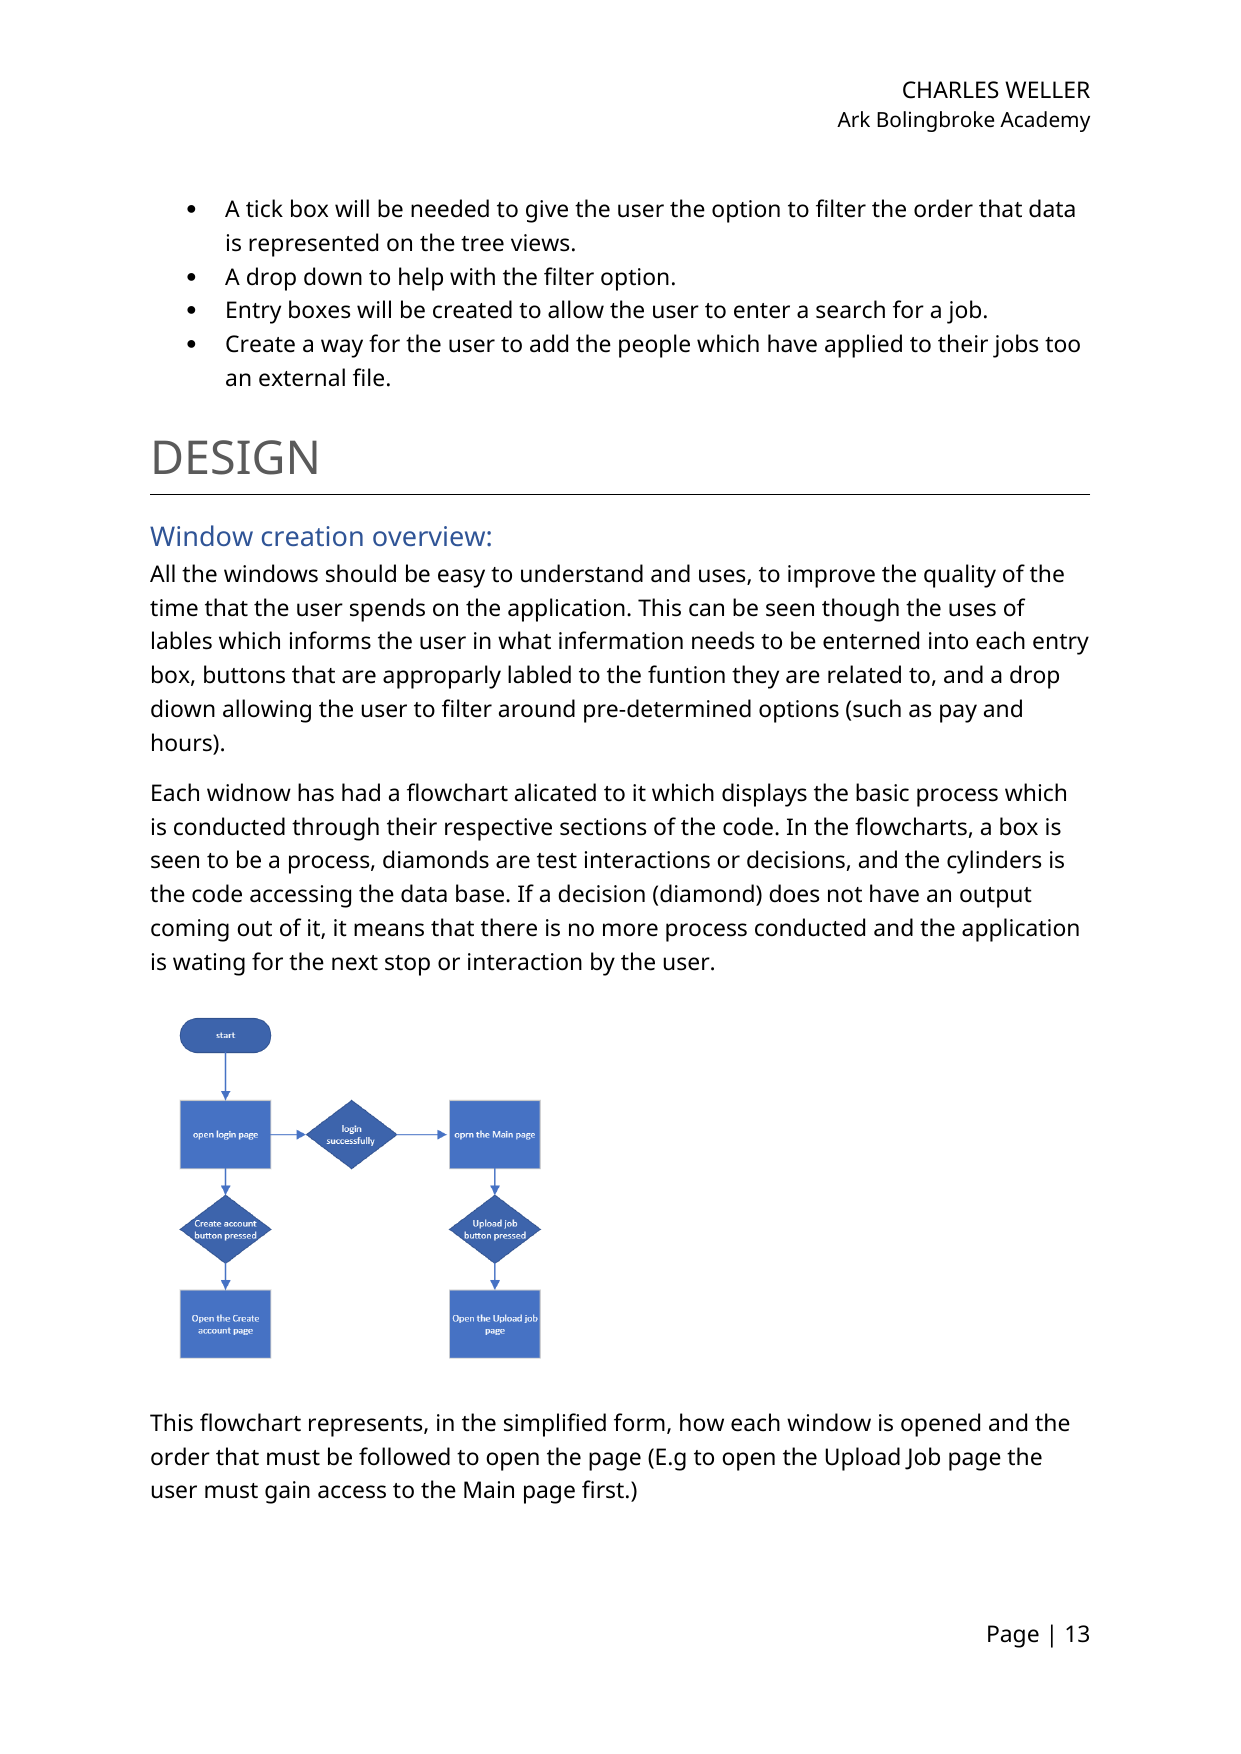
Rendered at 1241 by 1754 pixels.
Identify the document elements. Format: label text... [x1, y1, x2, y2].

text Each widnow has had a flowchart alicated to it which displays the basic process which is conducted through their respective sections of the code. In the flowcharts, a box is seen to be a process, diamonds are test interactions or decisions, and the cylinders is the code accessing the data base. If a decision (diamond) does not have an output coming out of it, it means that there is no more process conducted and the application is wating for the next stop or interaction by the user. [150, 777, 1090, 977]
text All the windows should be easy to understand and uses, to improve the quality of the time that the user spends on the application. This can be seen though the uses of lables which informs the user in what infermation needs to be enterned into each entry box, buttons that are approparly labled to the funtion they are related to, and a drop diown allowing the user to filter around pre-determined options (such as pay and hours). [150, 558, 1090, 758]
picture [150, 996, 574, 1388]
text design [150, 412, 1090, 494]
list A drop down to help with the filter option. [187, 261, 1090, 292]
list Entry boxes will be created to allow the user to enter a search for a job. [187, 294, 1090, 326]
text This flowchart represents, in the simplified form, how each window is opened and the order that must be followed to open the page (E.g to open the Upload Job page the user must gain access to the Main page first.) [150, 1407, 1090, 1505]
list Create a way for the user to add the people which have applied to their jobs too an external file. [187, 328, 1090, 393]
list A tick box will be needed to give the user the option to filter the order that data is represented on the tree views. [187, 193, 1090, 258]
subtitle Window creation overview: [150, 518, 1090, 555]
